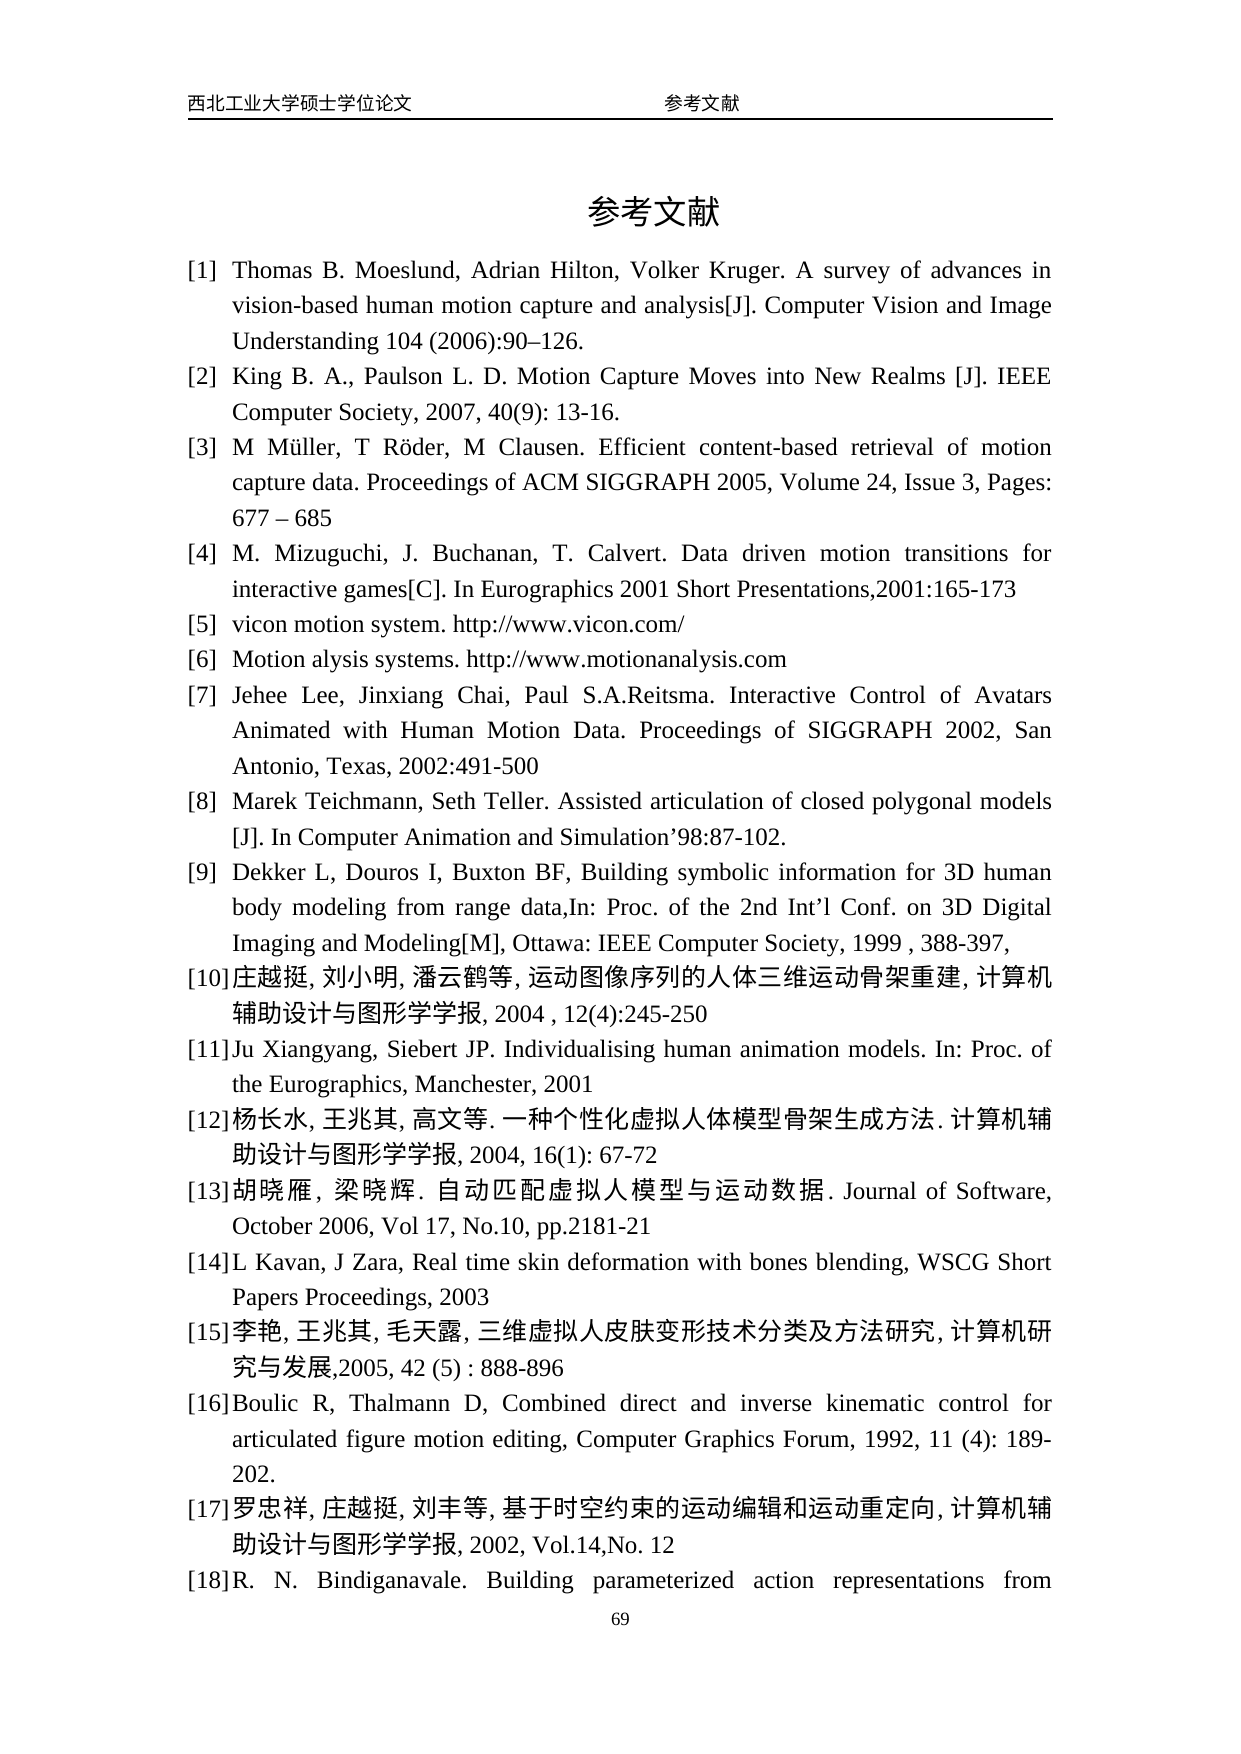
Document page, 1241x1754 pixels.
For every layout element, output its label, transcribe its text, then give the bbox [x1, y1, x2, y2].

list King B. A., Paulson L. D. Motion Capture Moves into New Realms [J]. IEEE Computer Society, 2007, 40(9): 13-16. [187, 356, 1053, 427]
list M Müller, T Röder, M Clausen. Efficient content-based retrieval of motion capture data. Proceedings of ACM SIGGRAPH 2005, Volume 24, Issue 3, Pages: 677 – 685 [187, 427, 1053, 533]
list L Kavan, J Zara, Real time skin deformation with bones blending, WSCG Short Papers Proceedings, 2003 [187, 1242, 1053, 1312]
list Thomas B. Moeslund, Adrian Hilton, Volker Kruger. A survey of advances in vision-based human motion capture and analysis[J]. Computer Vision and Image Understanding 104 (2006):90–126. [187, 250, 1053, 356]
list Jehee Lee, Jinxiang Chai, Paul S.A.Reitsma. Interactive Control of Avatars Animated with Human Motion Data. Proceedings of SIGGRAPH 2002, San Antonio, Texas, 2002:491-500 [187, 675, 1053, 781]
list Ju Xiangyang, Siebert JP. Individualising human animation models. In: Proc. of the Eurographics, Manchester, 2001 [187, 1029, 1053, 1100]
list 罗忠祥, 庄越挺, 刘丰等, 基于时空约束的运动编辑和运动重定向, 计算机辅助设计与图形学学报, 2002, Vol.14,No. 12 [187, 1489, 1053, 1560]
subtitle 参考文献 [187, 185, 1053, 234]
list 杨长水, 王兆其, 高文等. 一种个性化虚拟人体模型骨架生成方法. 计算机辅助设计与图形学学报, 2004, 16(1): 67-72 [187, 1100, 1053, 1171]
list Motion alysis systems. http://www.motionanalysis.com [187, 639, 1053, 675]
list Marek Teichmann, Seth Teller. Assisted articulation of closed polygonal models [J]. In Computer Animation and Simulation’98:87-102. [187, 781, 1053, 852]
list 李艳, 王兆其, 毛天露, 三维虚拟人皮肤变形技术分类及方法研究, 计算机研究与发展,2005, 42 (5) : 888-896 [187, 1312, 1053, 1383]
list 庄越挺, 刘小明, 潘云鹤等, 运动图像序列的人体三维运动骨架重建, 计算机辅助设计与图形学学报, 2004 , 12(4):245-250 [187, 958, 1053, 1029]
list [187, 1560, 1053, 1596]
list Dekker L, Douros I, Buxton BF, Building symbolic information for 3D human body modeling from range data,In: Proc. of the 2nd Int’l Conf. on 3D Digital Imaging and Modeling[M], Ottawa: IEEE Computer Society, 1999 , 388-397, [187, 852, 1053, 958]
list 胡晓雁, 梁晓辉. 自动匹配虚拟人模型与运动数据. Journal of Software, October 2006, Vol 17, No.10, pp.2181-21 [187, 1171, 1053, 1242]
list Boulic R, Thalmann D, Combined direct and inverse kinematic control for articulated figure motion editing, Computer Graphics Forum, 1992, 11 (4): 189-202. [187, 1383, 1053, 1489]
list vicon motion system. http://www.vicon.com/ [187, 604, 1053, 639]
list M. Mizuguchi, J. Buchanan, T. Calvert. Data driven motion transitions for interactive games[C]. In Eurographics 2001 Short Presentations,2001:165-173 [187, 533, 1053, 604]
